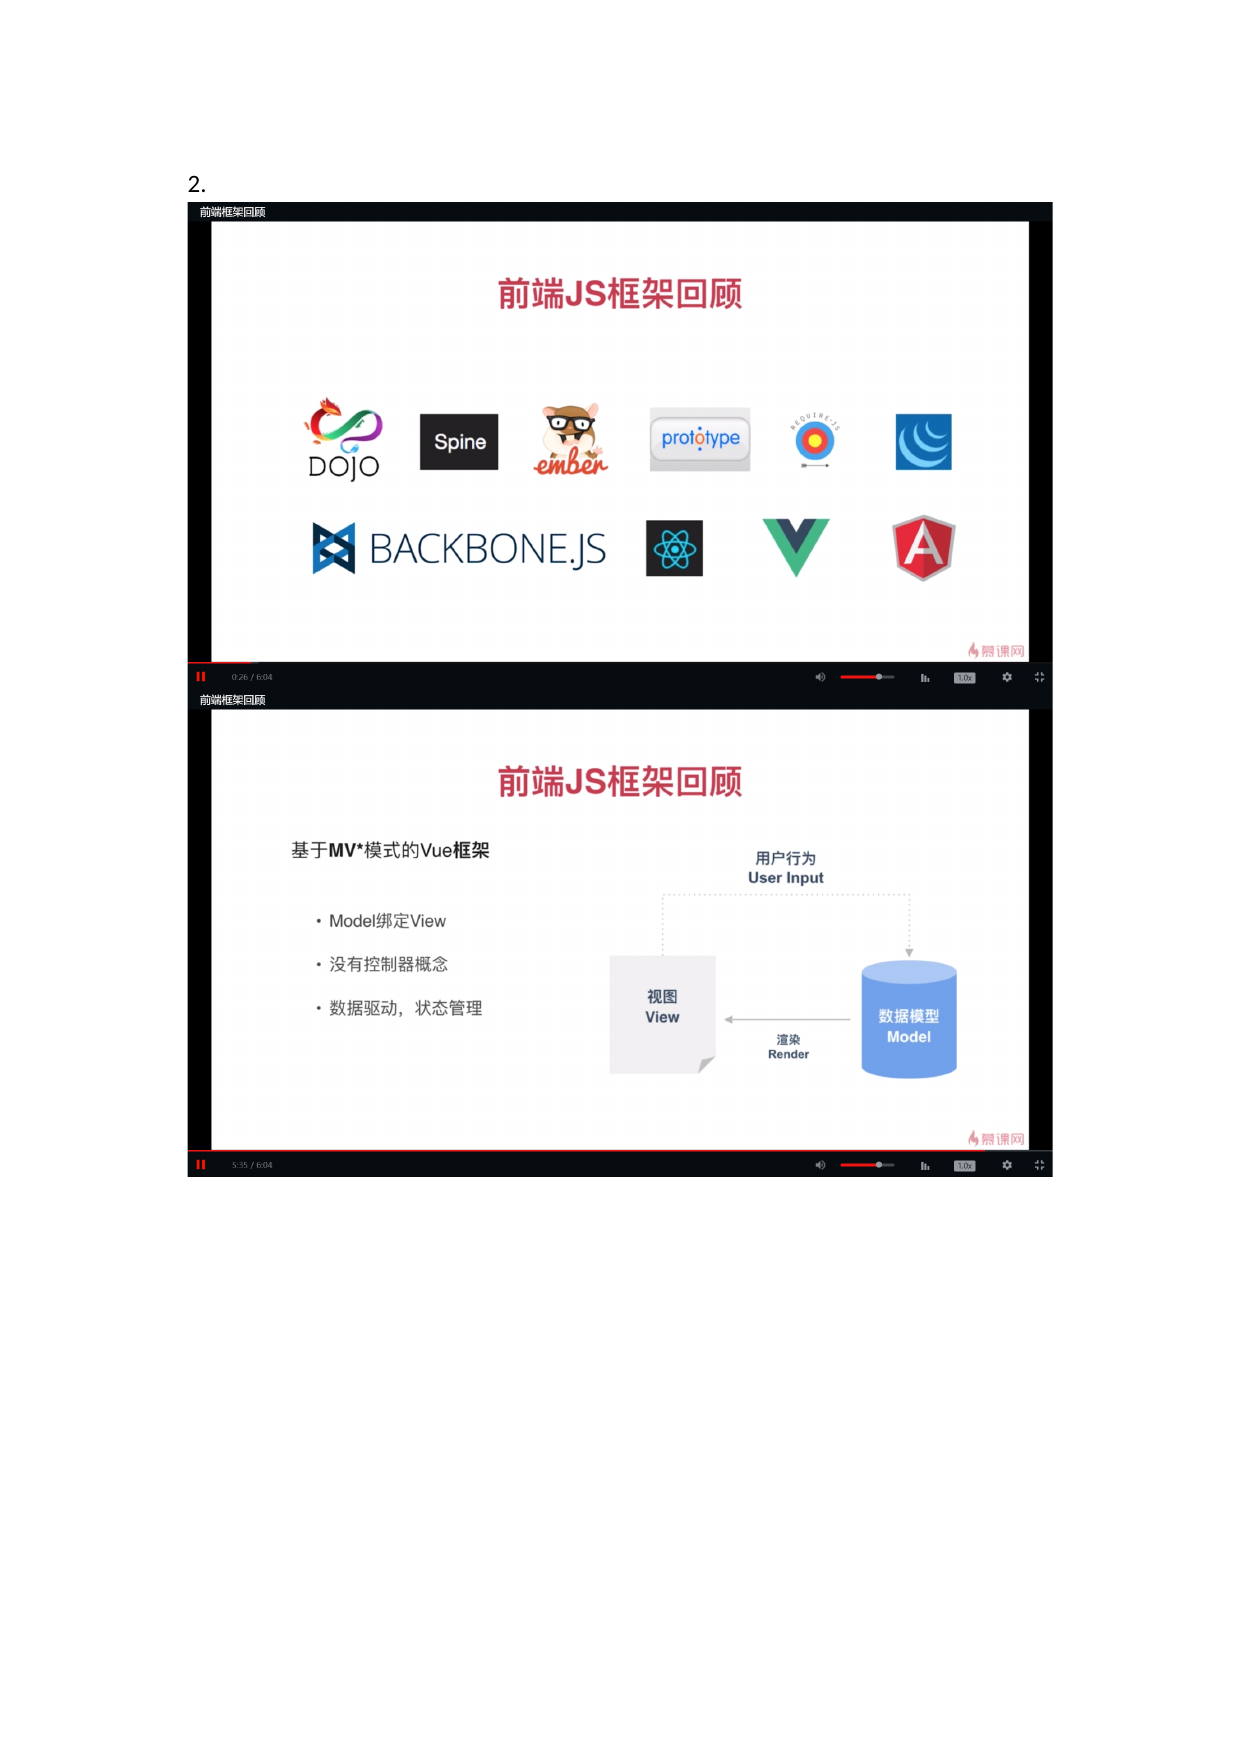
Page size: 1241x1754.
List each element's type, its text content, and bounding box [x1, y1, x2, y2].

text 2. [187, 164, 1053, 202]
picture [187, 202, 1053, 1177]
